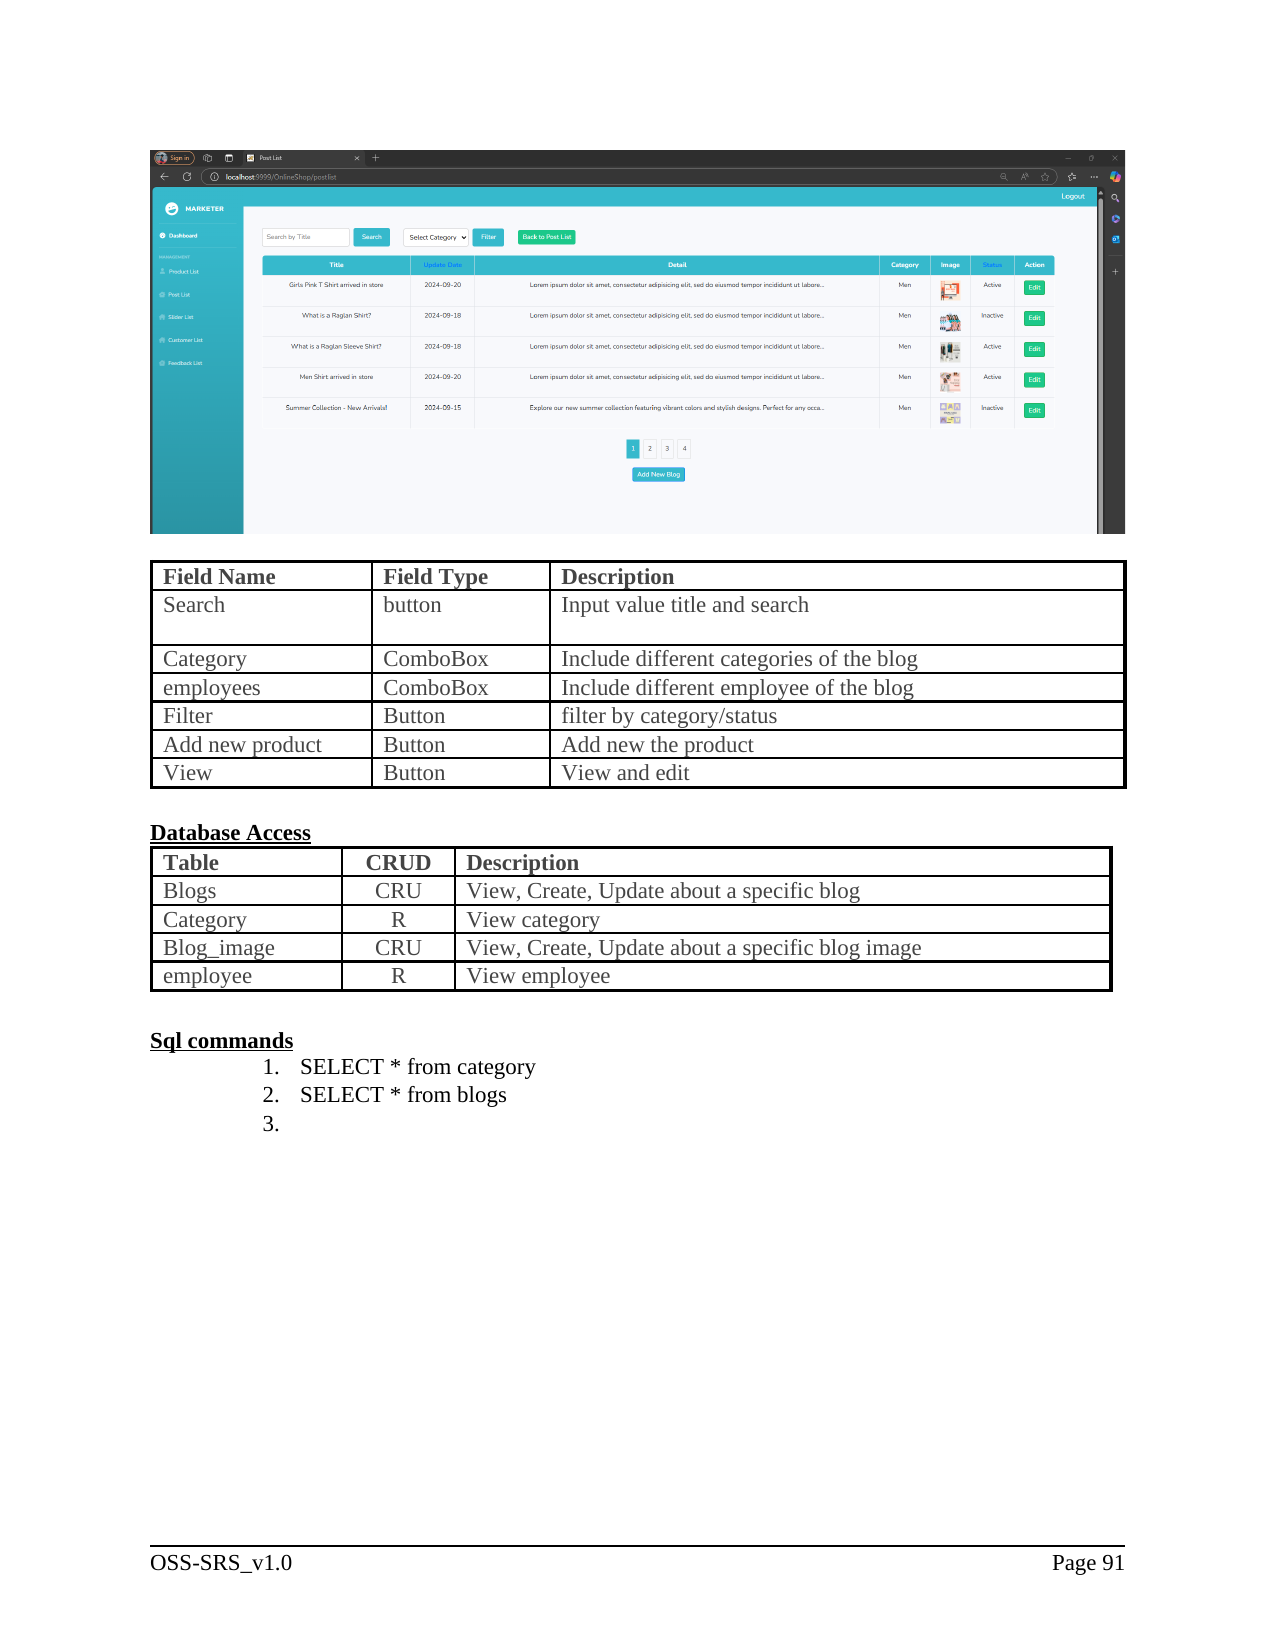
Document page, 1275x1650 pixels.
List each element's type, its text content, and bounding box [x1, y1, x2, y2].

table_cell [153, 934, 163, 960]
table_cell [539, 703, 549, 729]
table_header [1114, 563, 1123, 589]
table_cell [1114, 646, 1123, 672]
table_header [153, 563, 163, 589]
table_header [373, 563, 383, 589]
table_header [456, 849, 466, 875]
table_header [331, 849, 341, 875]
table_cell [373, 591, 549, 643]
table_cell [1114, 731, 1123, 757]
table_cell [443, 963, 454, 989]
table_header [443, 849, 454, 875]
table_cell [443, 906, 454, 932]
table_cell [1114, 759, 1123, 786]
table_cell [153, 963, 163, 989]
list SELECT * from blogs [262, 1081, 1125, 1108]
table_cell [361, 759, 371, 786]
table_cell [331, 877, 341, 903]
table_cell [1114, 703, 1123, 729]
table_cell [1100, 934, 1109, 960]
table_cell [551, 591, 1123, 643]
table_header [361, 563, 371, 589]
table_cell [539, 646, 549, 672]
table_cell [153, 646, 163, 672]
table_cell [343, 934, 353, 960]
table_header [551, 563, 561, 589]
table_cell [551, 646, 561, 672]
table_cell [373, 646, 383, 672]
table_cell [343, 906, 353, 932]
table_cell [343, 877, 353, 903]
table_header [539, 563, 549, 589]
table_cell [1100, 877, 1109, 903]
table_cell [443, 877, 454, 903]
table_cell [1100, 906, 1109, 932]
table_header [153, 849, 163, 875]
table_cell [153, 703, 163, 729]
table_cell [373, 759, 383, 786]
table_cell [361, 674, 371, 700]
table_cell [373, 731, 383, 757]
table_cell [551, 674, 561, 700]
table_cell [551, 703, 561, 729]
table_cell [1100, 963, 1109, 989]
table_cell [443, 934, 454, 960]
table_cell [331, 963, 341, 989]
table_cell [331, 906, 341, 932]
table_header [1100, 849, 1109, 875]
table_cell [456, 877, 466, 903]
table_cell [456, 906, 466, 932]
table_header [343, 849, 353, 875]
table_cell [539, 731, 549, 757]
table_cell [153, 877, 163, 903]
subtitle Sql commands [150, 1027, 1125, 1053]
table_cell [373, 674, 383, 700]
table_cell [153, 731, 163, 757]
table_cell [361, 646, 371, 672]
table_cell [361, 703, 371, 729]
list SELECT * from category [262, 1053, 1125, 1079]
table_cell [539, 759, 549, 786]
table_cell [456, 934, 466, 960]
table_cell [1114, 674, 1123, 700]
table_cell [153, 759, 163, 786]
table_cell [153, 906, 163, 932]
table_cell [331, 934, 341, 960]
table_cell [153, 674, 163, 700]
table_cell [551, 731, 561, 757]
subtitle Database Access [150, 819, 1125, 846]
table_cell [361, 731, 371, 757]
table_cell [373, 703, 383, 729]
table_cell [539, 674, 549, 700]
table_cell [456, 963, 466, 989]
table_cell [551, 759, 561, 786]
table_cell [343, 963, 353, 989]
picture [150, 150, 1125, 534]
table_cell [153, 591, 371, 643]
